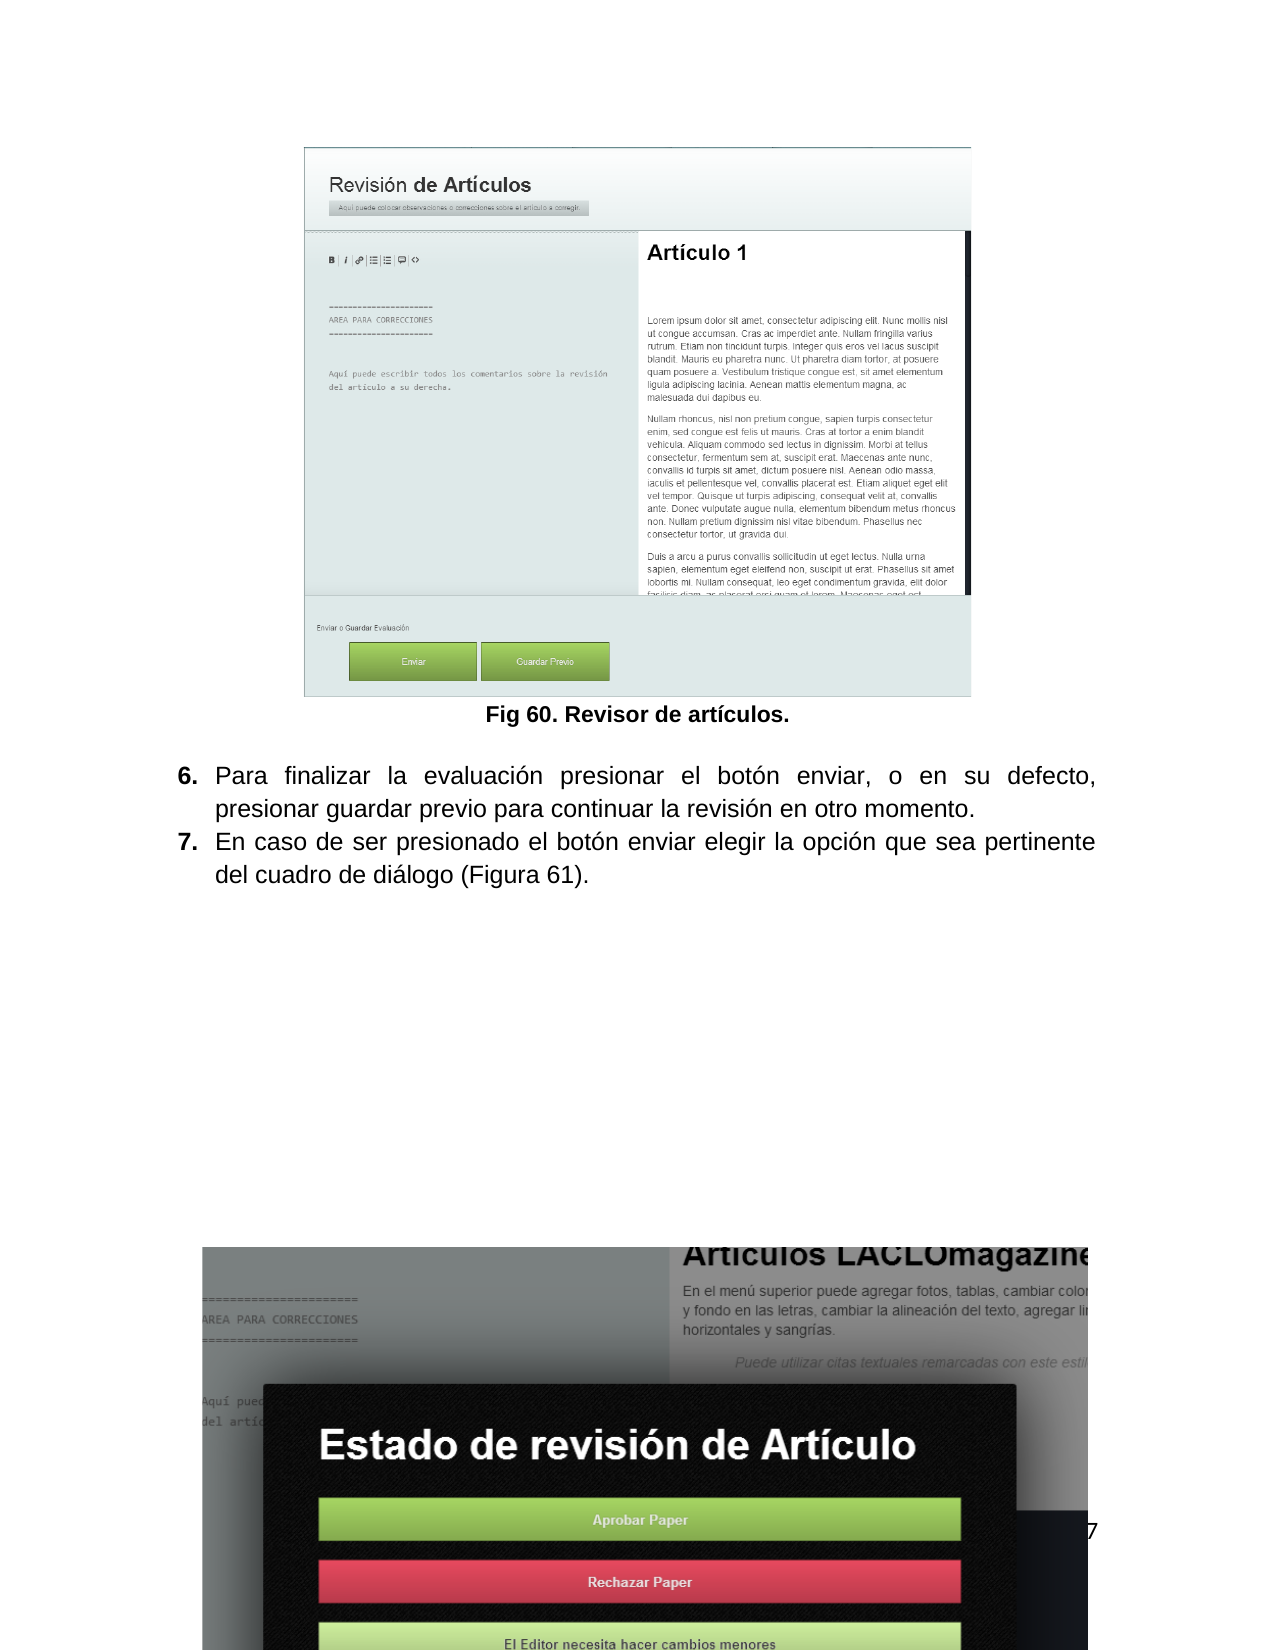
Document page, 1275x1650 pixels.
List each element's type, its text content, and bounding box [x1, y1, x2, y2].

text Fig 60. Revisor de artículos. [177, 701, 1098, 727]
picture [303, 147, 972, 697]
picture [202, 1247, 1088, 1650]
list En caso de ser presionado el botón enviar elegir la opción que sea pertinente del cuadro de diálogo (Figura 61). [177, 827, 1098, 889]
list Para finalizar la evaluación presionar el botón enviar, o en su defecto, presionar guardar previo para continuar la revisión en otro momento. [177, 761, 1098, 823]
